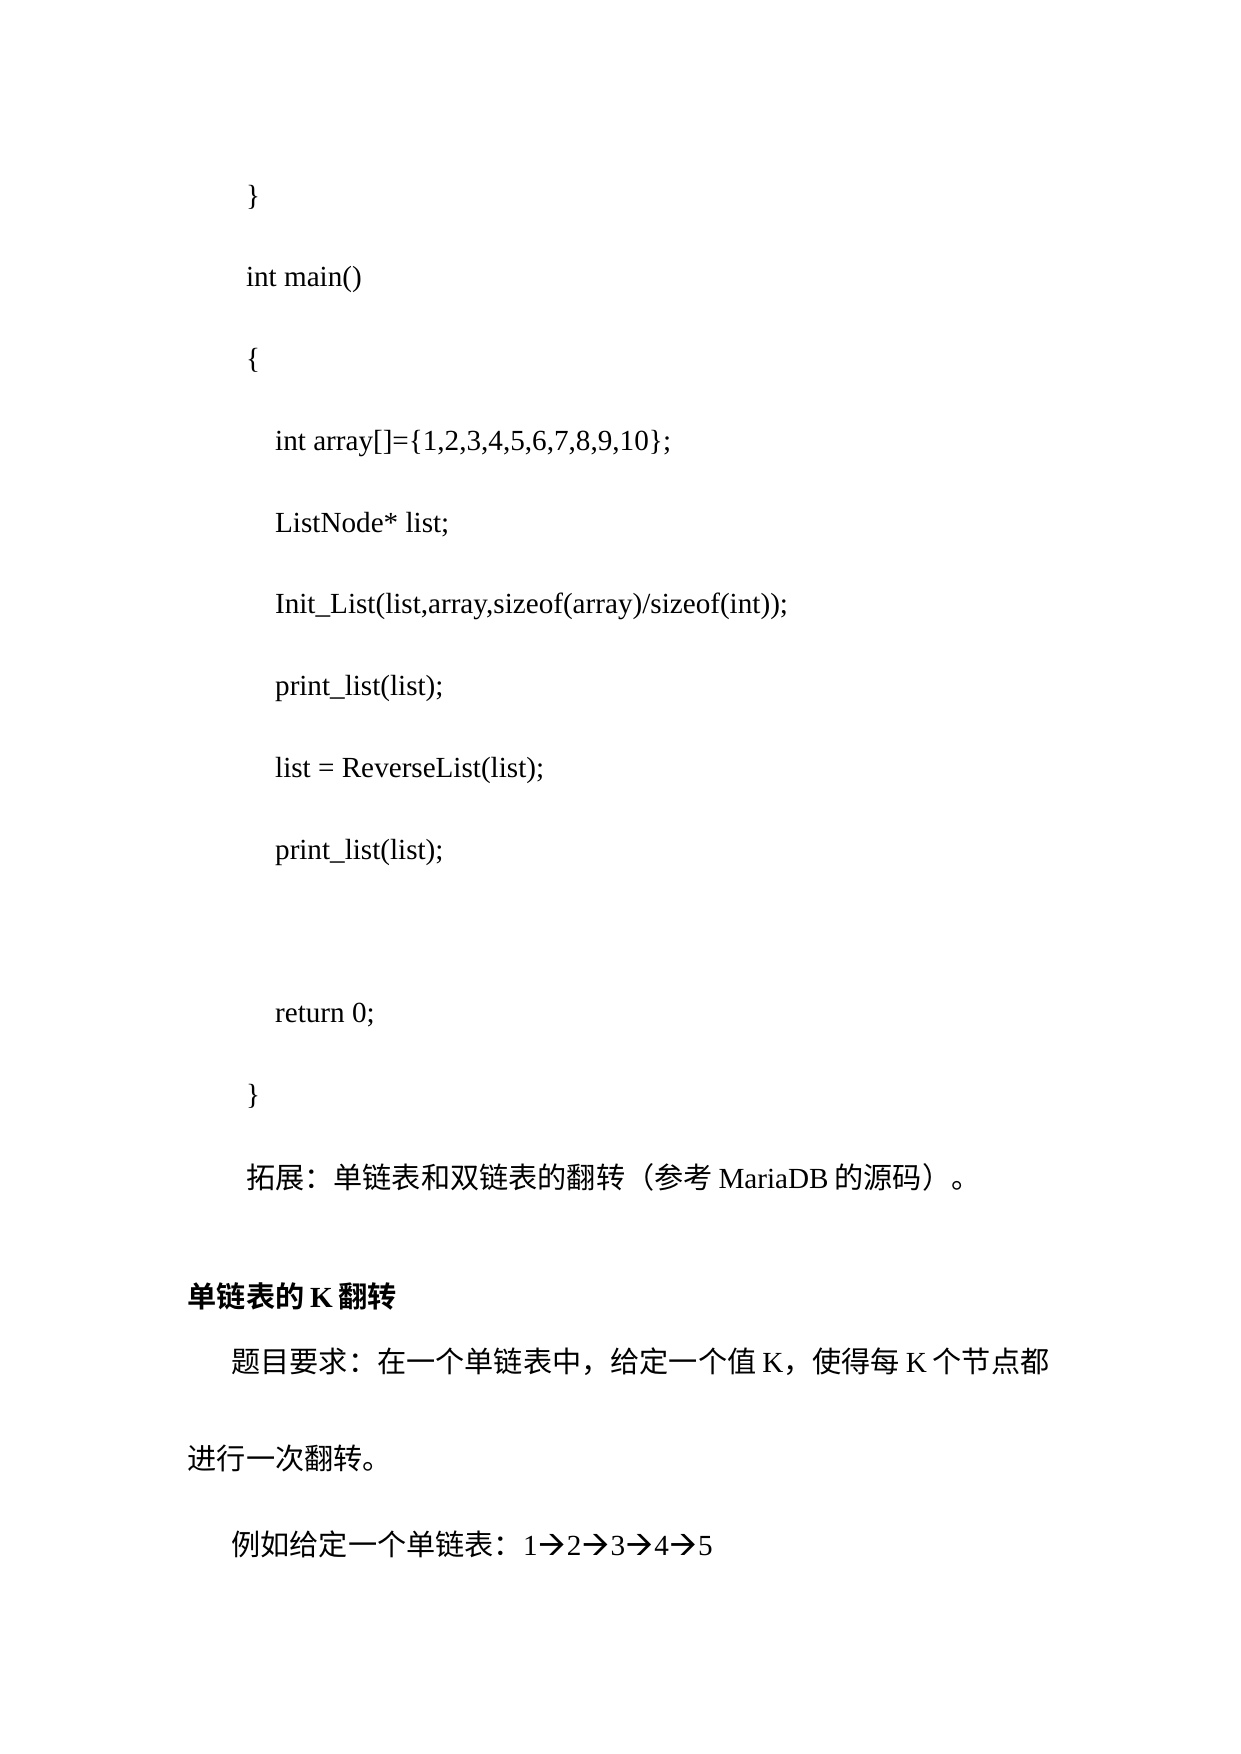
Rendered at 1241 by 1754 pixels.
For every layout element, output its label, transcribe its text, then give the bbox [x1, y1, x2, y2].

text 拓展：单链表和双链表的翻转（参考MariaDB的源码）。 [246, 1143, 1053, 1208]
text Init_List(list,array,sizeof(array)/sizeof(int)); [246, 571, 1053, 636]
text return 0; [246, 980, 1053, 1045]
text int array[]={1,2,3,4,5,6,7,8,9,10}; [246, 407, 1053, 472]
text list = ReverseList(list); [246, 734, 1053, 799]
text } [246, 162, 1053, 227]
text 例如给定一个单链表：12345 [187, 1511, 1053, 1576]
text { [246, 326, 1053, 391]
subtitle 单链表的K翻转 [187, 1262, 1053, 1327]
text 题目要求：在一个单链表中，给定一个值K，使得每K个节点都进行一次翻转。 [187, 1327, 1053, 1489]
text int main() [246, 244, 1053, 309]
text ListNode* list; [246, 489, 1053, 554]
text } [246, 1061, 1053, 1126]
text print_list(list); [246, 653, 1053, 718]
text print_list(list); [246, 816, 1053, 881]
